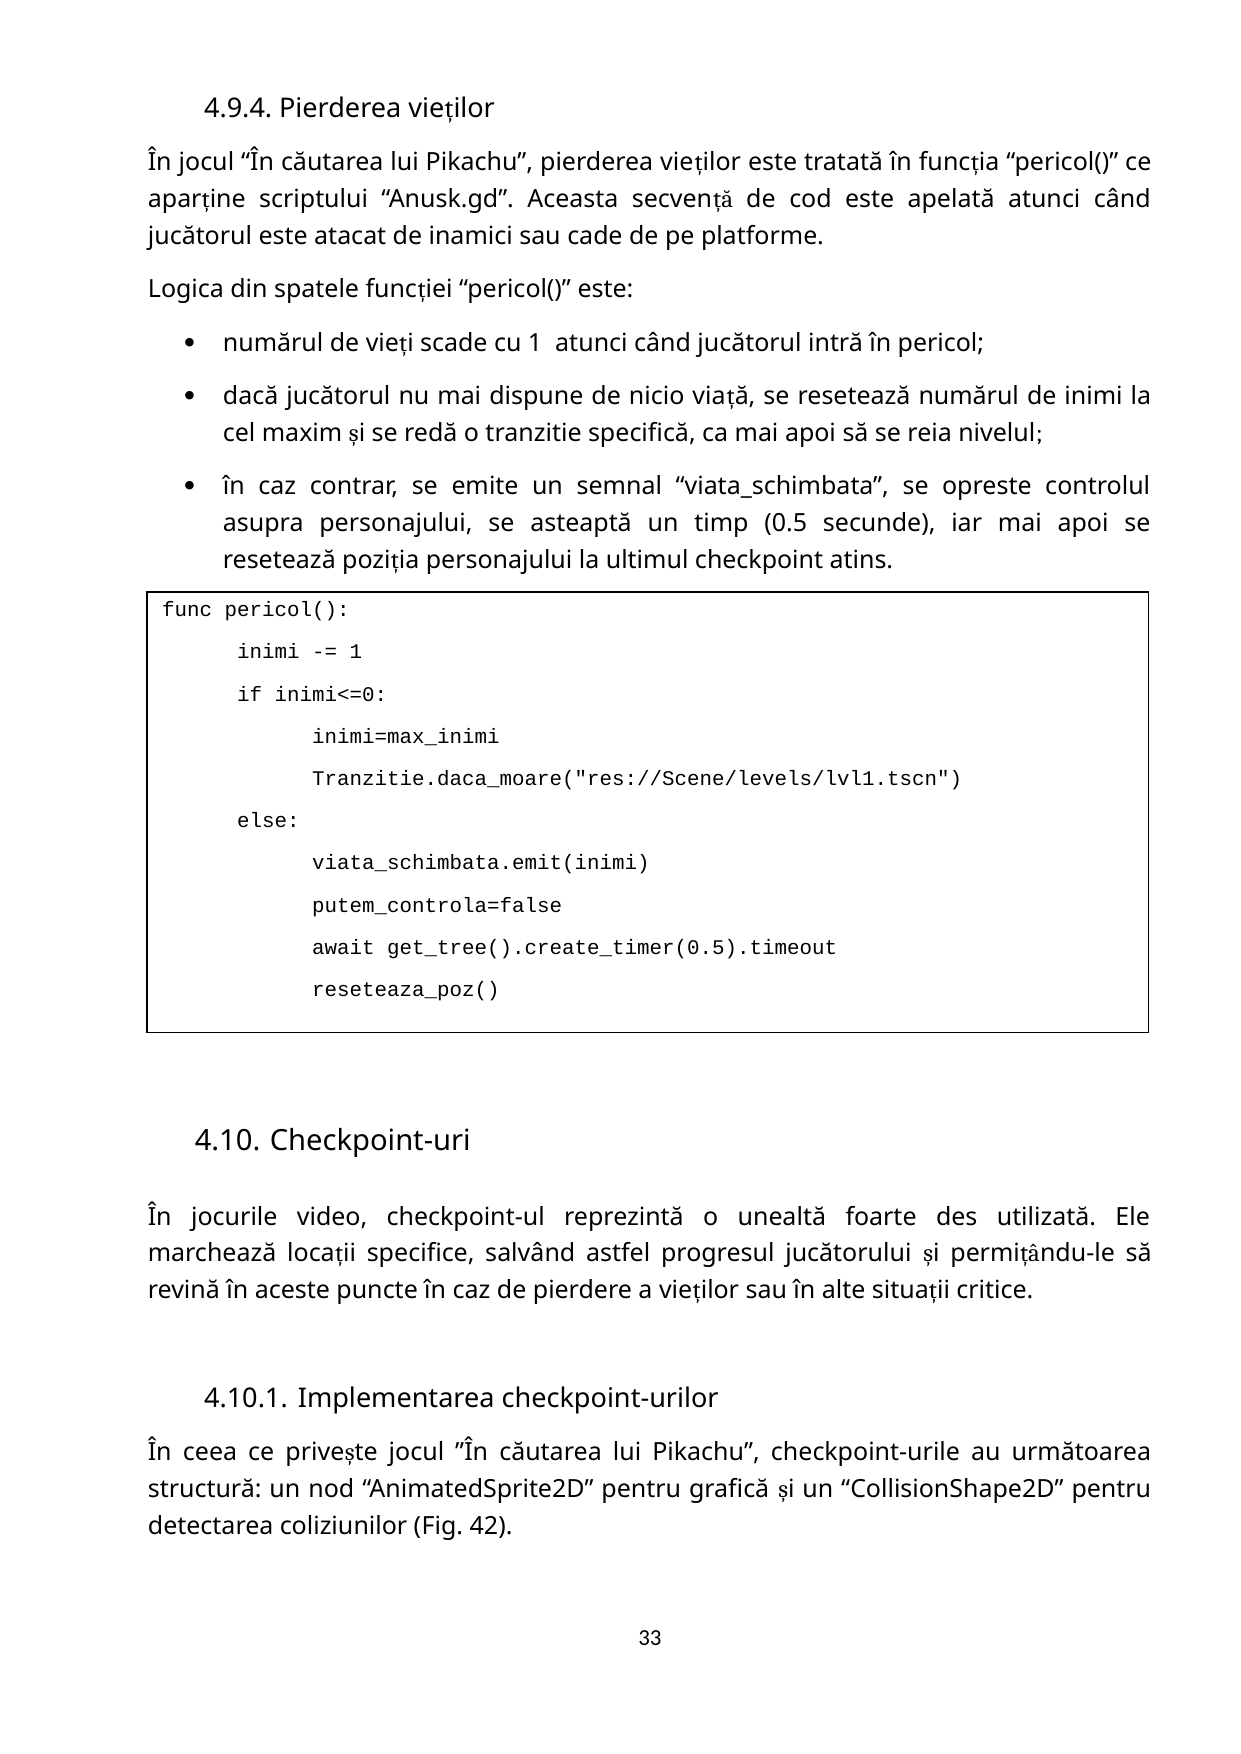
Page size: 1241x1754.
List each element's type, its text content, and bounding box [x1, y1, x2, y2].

text Logica din spatele funcției “pericol()” este: [148, 271, 1152, 305]
subtitle Checkpoint-uri [194, 1119, 1152, 1158]
subtitle Pierderea vieților [204, 89, 1152, 126]
list numărul de vieți scade cu 1 atunci când jucătorul intră în pericol; [185, 324, 1152, 358]
subtitle Implementarea checkpoint-urilor [204, 1378, 1152, 1415]
text În jocul “În căutarea lui Pikachu”, pierderea vieților este tratată în funcția “pericol()” ce aparține scriptului “Anusk.gd”. Aceasta secvență de cod este apelată atunci când jucătorul este atacat de inamici sau cade de pe platforme. [148, 144, 1152, 252]
text În ceea ce privește jocul ”În căutarea lui Pikachu”, checkpoint-urile au următoarea structură: un nod “AnimatedSprite2D” pentru grafică și un “CollisionShape2D” pentru detectarea coliziunilor (Fig. 42). [148, 1434, 1152, 1541]
list dacă jucătorul nu mai dispune de nicio viață, se resetează numărul de inimi la cel maxim și se redă o tranzitie specifică, ca mai apoi să se reia nivelul; [185, 378, 1152, 449]
text În jocurile video, checkpoint-ul reprezintă o unealtă foarte des utilizată. Ele marchează locații specifice, salvând astfel progresul jucătorului și permițându-le să revină în aceste puncte în caz de pierdere a vieților sau în alte situații critice. [148, 1198, 1152, 1306]
list în caz contrar, se emite un semnal “viata_schimbata”, se opreste controlul asupra personajului, se asteaptă un timp (0.5 secunde), iar mai apoi se resetează poziția personajului la ultimul checkpoint atins. [185, 468, 1152, 576]
